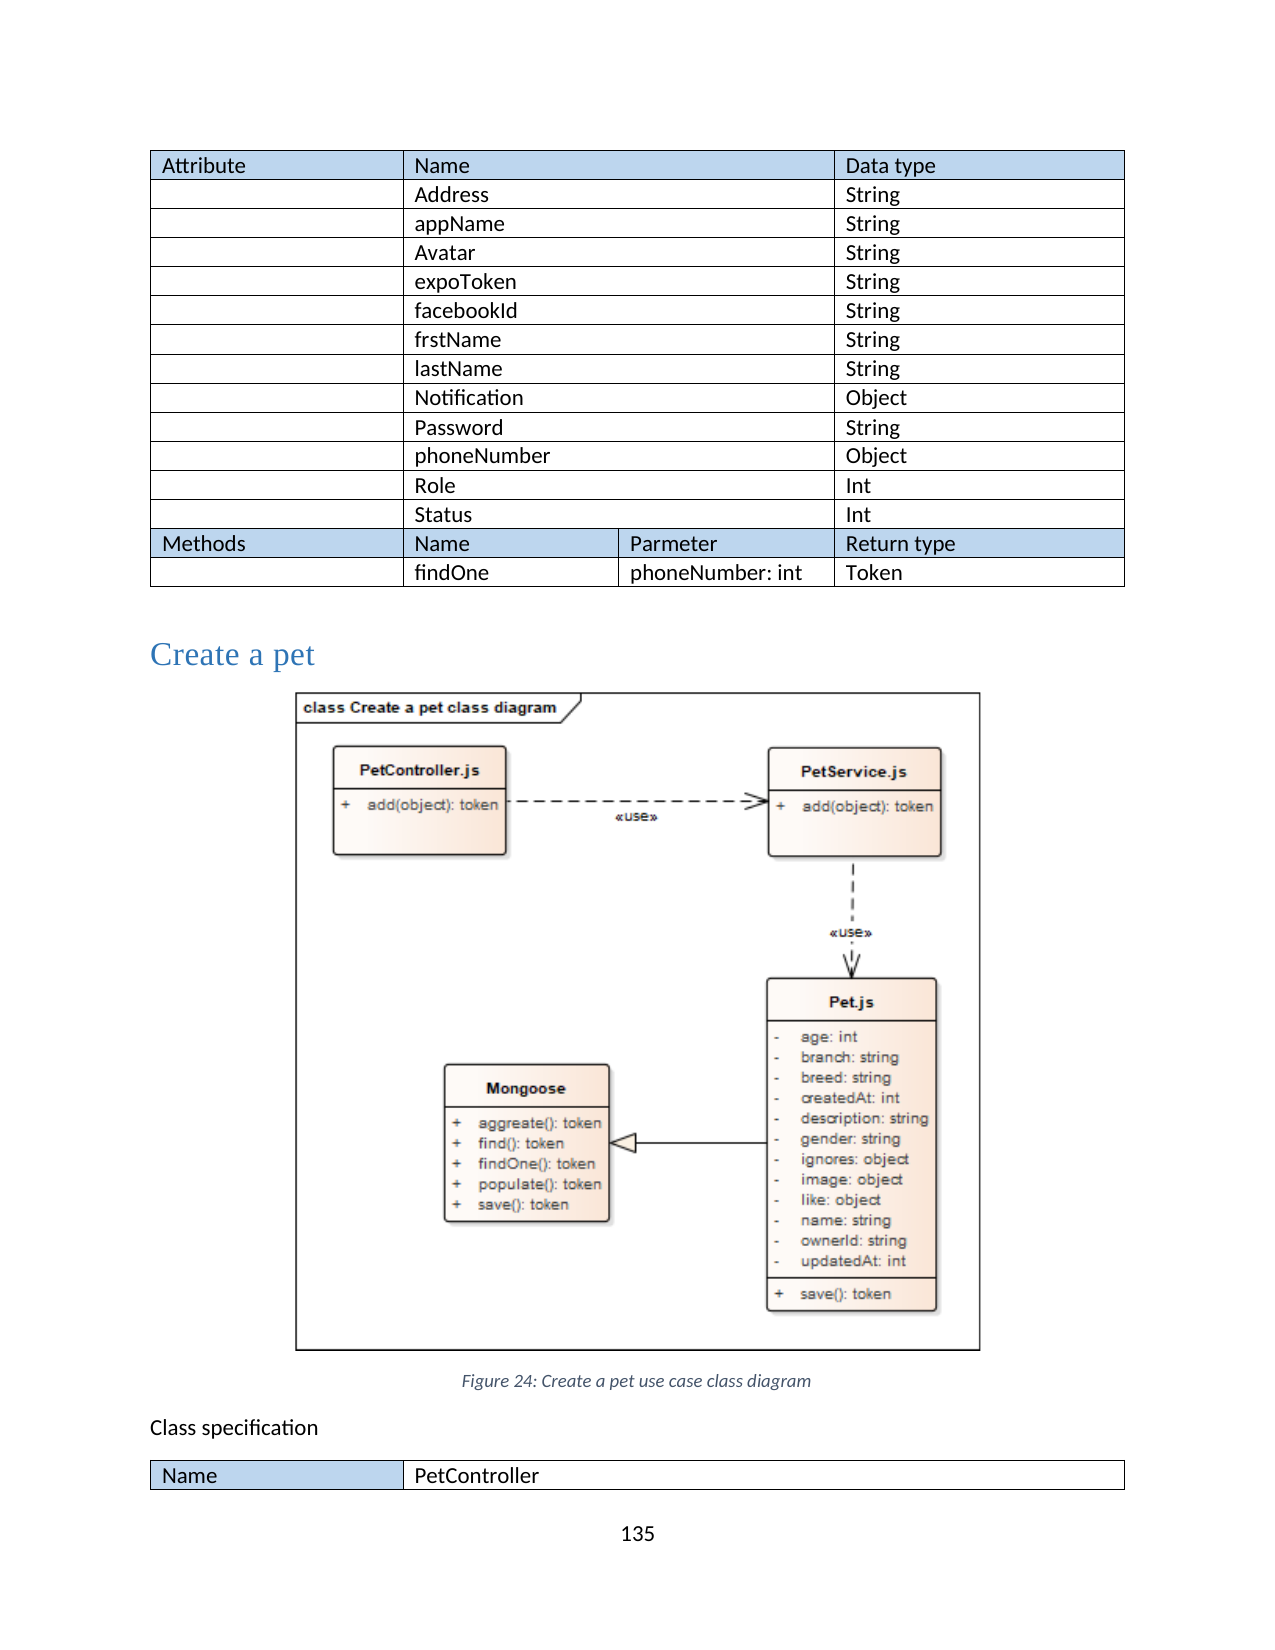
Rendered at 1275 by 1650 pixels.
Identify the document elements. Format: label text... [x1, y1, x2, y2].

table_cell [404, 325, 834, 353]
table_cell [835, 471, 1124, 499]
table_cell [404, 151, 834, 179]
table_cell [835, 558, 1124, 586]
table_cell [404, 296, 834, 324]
title Create a pet [150, 634, 1125, 672]
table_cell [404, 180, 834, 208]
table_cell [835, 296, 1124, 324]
text Class specification [150, 1413, 1125, 1441]
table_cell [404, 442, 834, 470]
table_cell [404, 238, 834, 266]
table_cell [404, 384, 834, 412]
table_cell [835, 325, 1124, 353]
text Figure 24: Create a pet use case class diagram [150, 1369, 1125, 1392]
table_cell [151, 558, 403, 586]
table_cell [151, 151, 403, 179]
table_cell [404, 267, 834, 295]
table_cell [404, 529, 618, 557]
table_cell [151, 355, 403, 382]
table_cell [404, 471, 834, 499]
picture [294, 691, 981, 1351]
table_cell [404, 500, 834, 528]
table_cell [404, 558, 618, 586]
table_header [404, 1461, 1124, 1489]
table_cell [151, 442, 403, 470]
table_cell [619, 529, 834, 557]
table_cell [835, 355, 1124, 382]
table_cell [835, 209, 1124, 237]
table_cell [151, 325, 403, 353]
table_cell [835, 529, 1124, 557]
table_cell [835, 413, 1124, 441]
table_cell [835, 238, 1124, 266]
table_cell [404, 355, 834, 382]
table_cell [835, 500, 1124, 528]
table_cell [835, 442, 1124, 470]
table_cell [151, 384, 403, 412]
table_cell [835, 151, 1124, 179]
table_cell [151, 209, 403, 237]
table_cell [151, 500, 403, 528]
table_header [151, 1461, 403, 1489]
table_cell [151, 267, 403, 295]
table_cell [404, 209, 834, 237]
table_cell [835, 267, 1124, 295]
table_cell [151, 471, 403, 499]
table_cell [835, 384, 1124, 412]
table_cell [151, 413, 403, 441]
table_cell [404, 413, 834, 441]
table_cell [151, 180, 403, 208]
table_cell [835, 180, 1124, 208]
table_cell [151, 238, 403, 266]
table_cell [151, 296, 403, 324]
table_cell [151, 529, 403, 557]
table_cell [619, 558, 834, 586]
